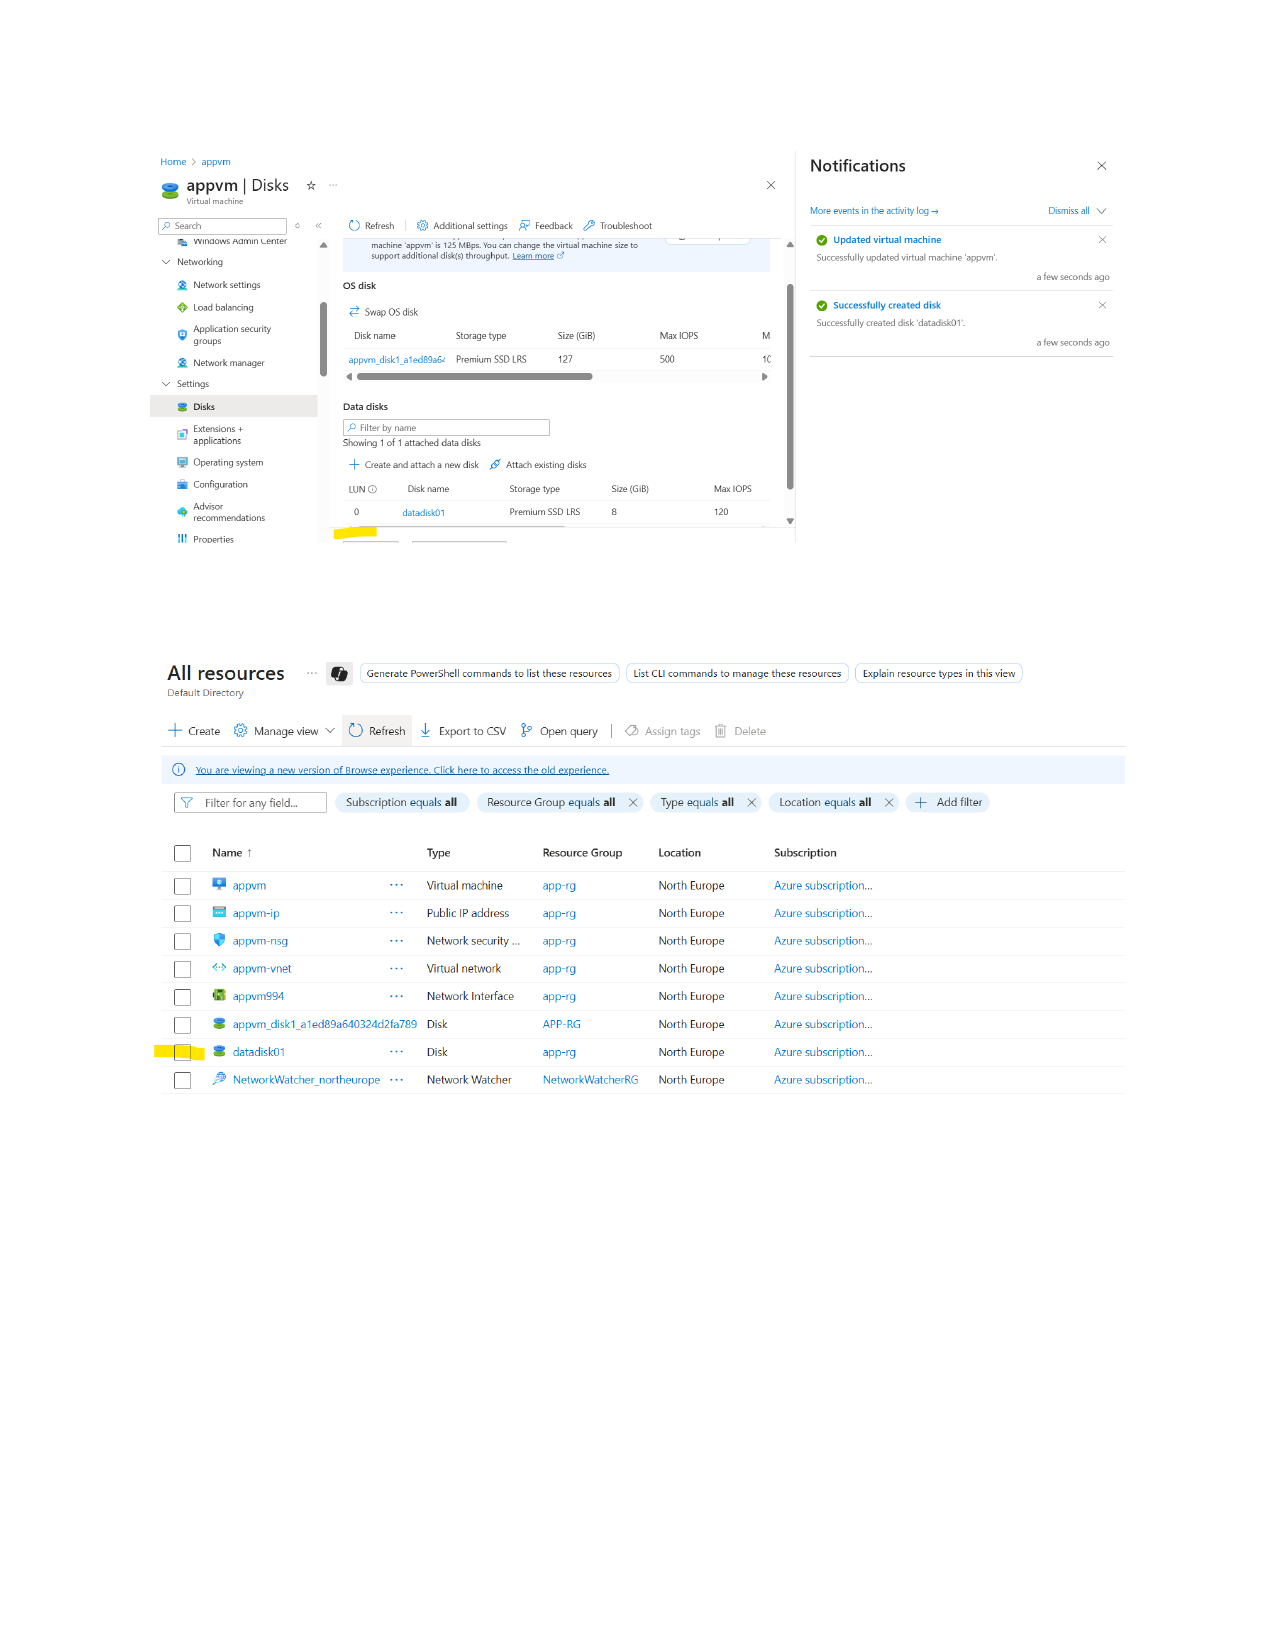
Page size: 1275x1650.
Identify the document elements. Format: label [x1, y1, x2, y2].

picture [150, 150, 1125, 543]
picture [150, 662, 1125, 1094]
